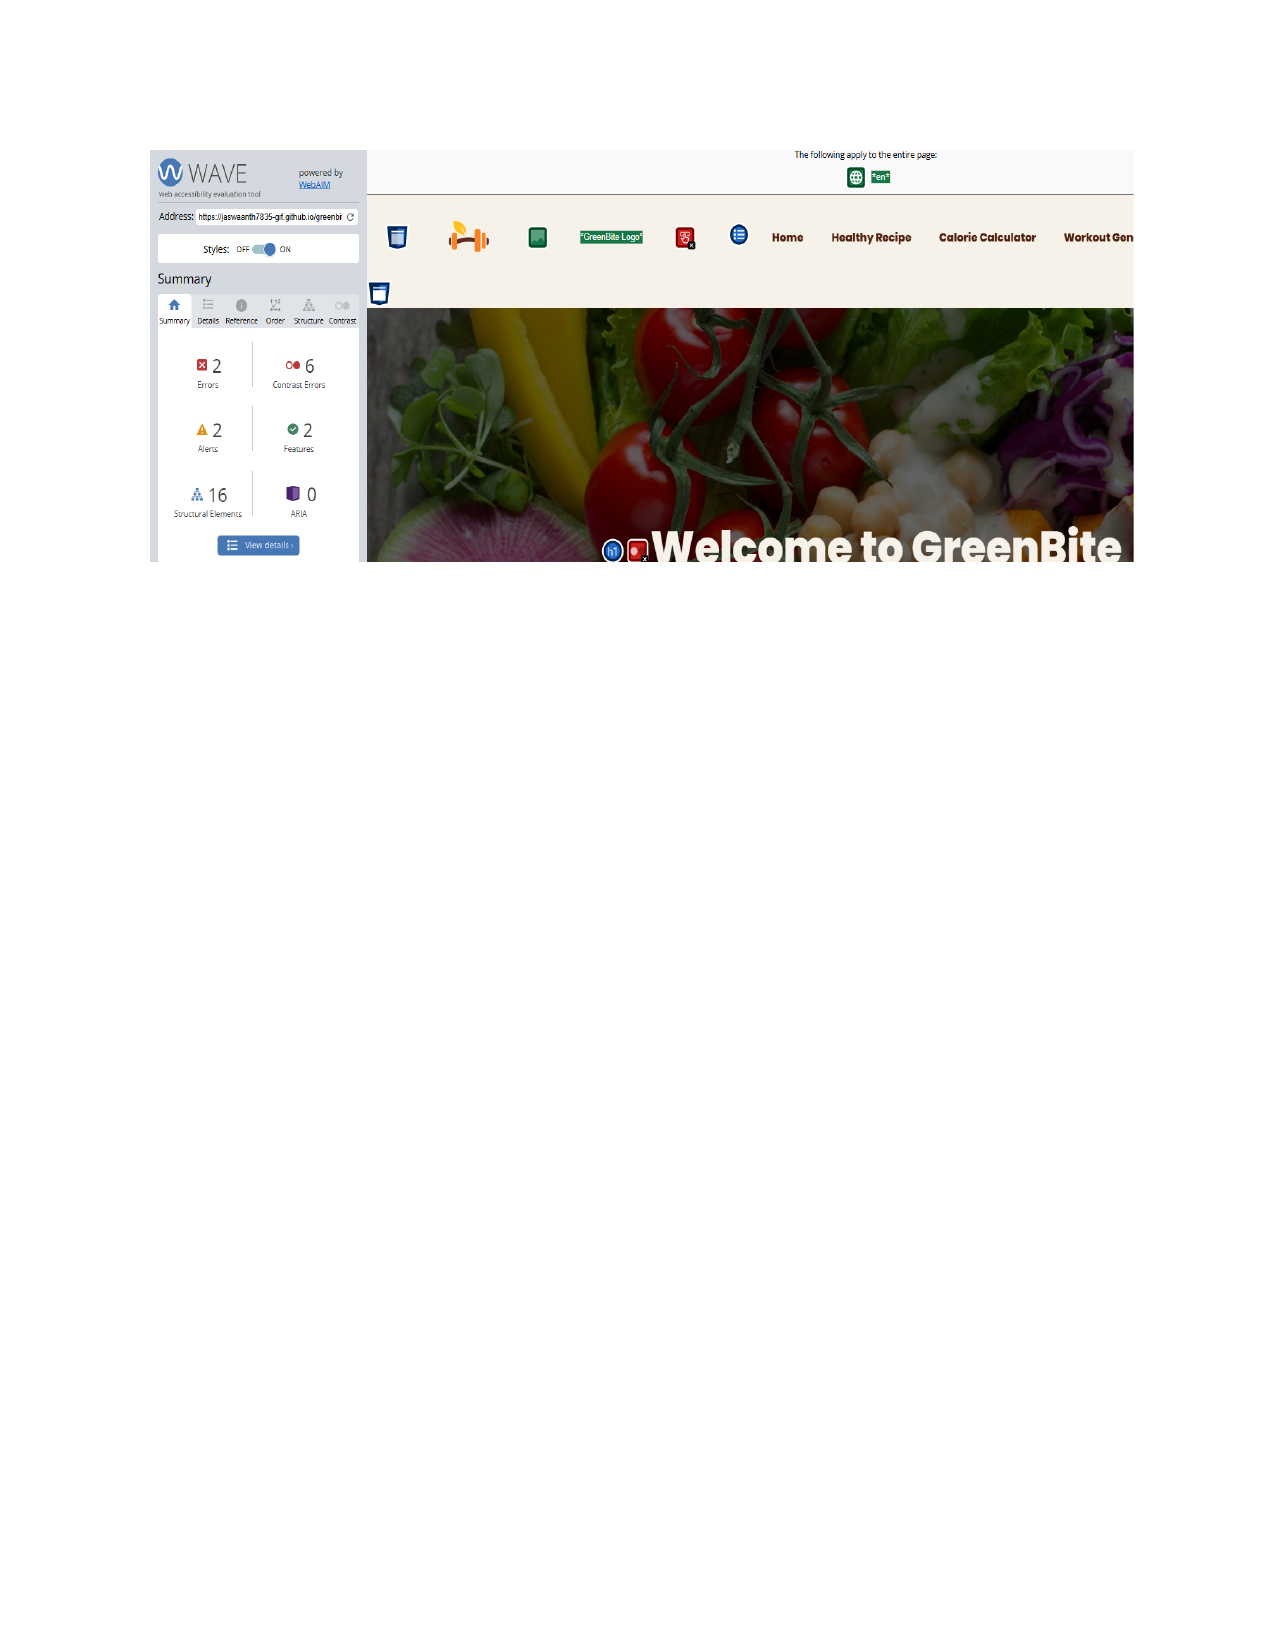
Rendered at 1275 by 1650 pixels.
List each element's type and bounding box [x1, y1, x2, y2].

picture [150, 150, 1134, 562]
